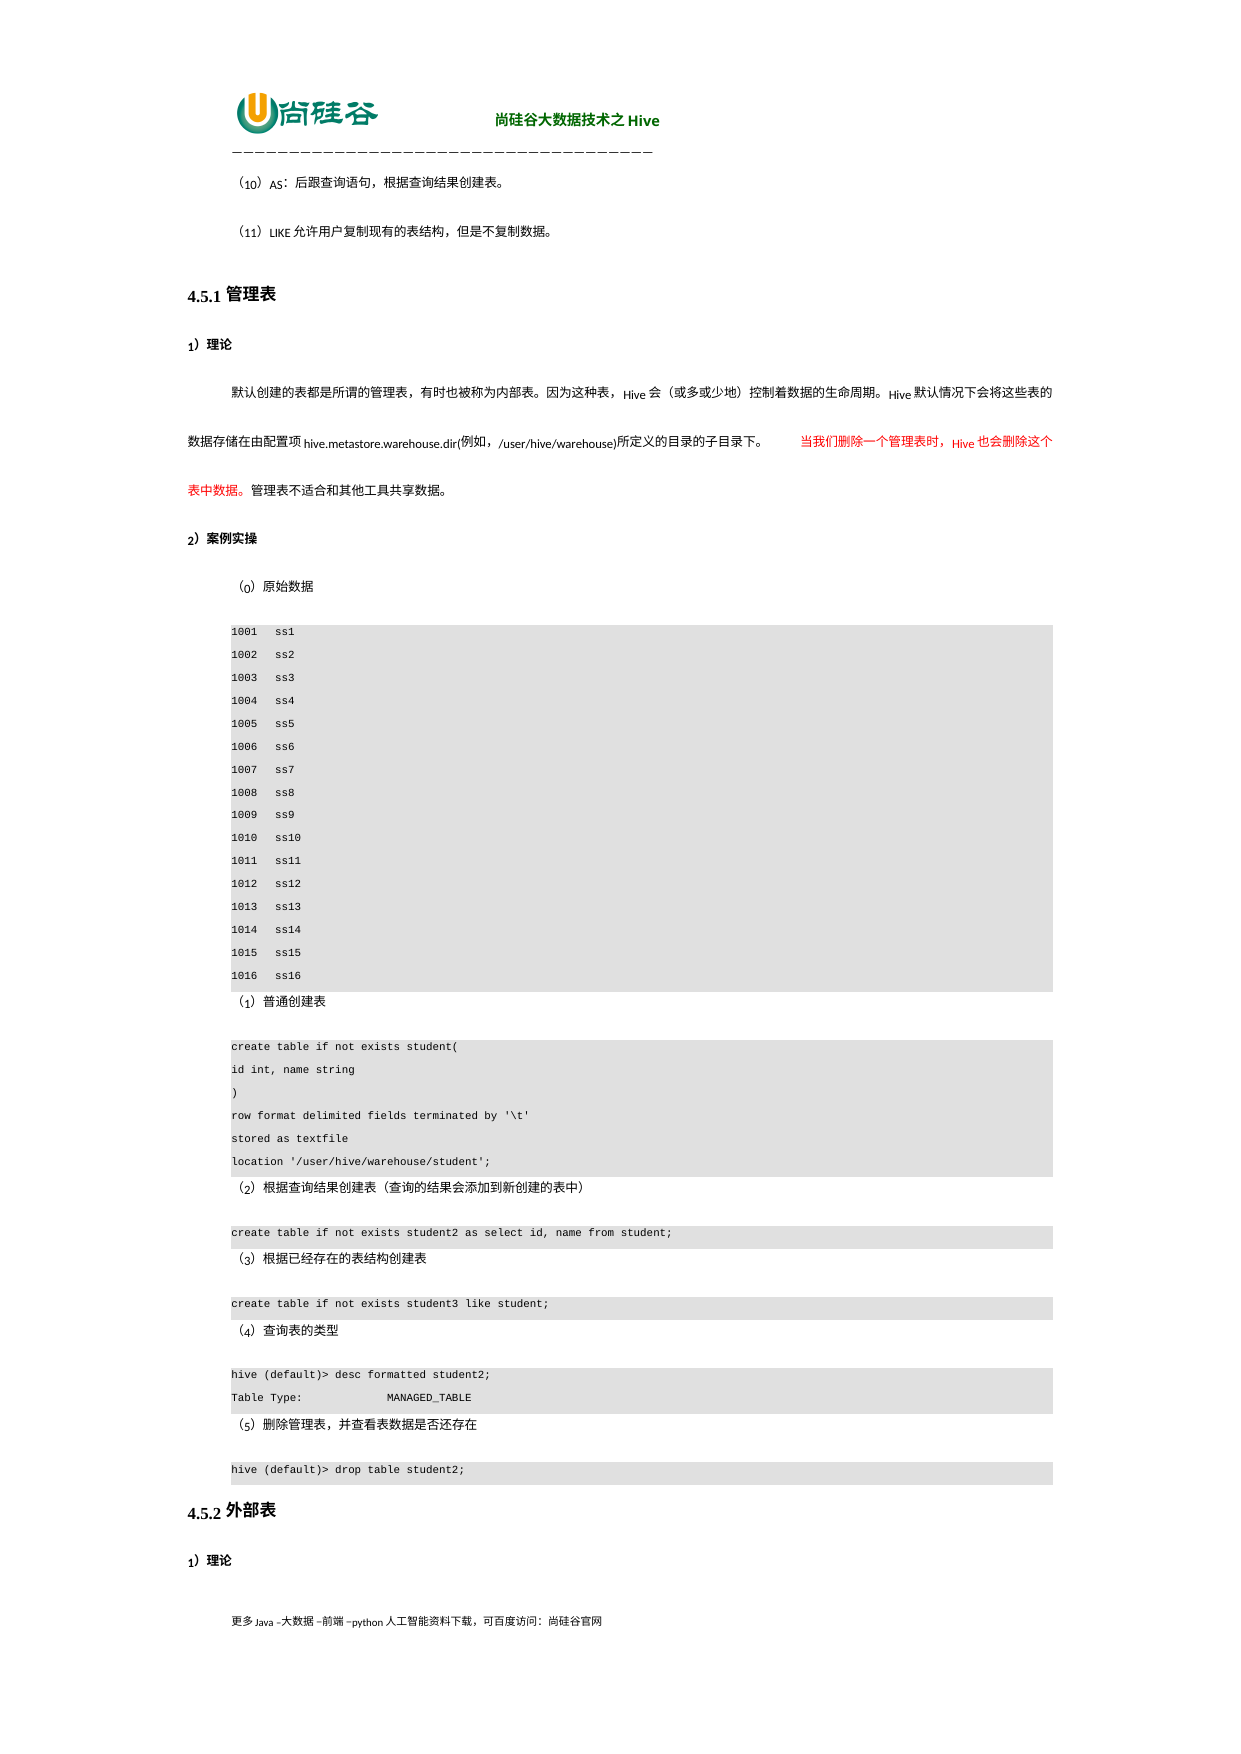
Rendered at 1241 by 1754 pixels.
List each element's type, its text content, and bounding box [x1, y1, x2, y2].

text （2）根据查询结果创建表（查询的结果会添加到新创建的表中） [187, 1177, 1053, 1210]
text （10）AS：后跟查询语句，根据查询结果创建表。 [187, 172, 1053, 205]
subtitle 4.5.1 管理表 [187, 269, 1053, 334]
text （1）普通创建表 [187, 992, 1053, 1024]
text id int, name string [231, 1063, 1053, 1086]
text 1002 ss2 [231, 648, 1053, 671]
text （11）LIKE允许用户复制现有的表结构，但是不复制数据。 [187, 221, 1053, 253]
text 1003 ss3 [231, 671, 1053, 694]
text （5）删除管理表，并查看表数据是否还存在 [187, 1414, 1053, 1447]
text create table if not exists student( [231, 1040, 1053, 1063]
text 2）案例实操 [187, 528, 1053, 561]
text 1009 ss9 [231, 808, 1053, 831]
text 1012 ss12 [231, 877, 1053, 900]
text 1011 ss11 [231, 854, 1053, 877]
text （4）查询表的类型 [187, 1320, 1053, 1352]
text create table if not exists student2 as select id, name from student; [231, 1226, 1053, 1249]
text 1015 ss15 [231, 946, 1053, 969]
text 1016 ss16 [231, 969, 1053, 992]
text hive (default)> desc formatted student2; [231, 1368, 1053, 1391]
text 默认创建的表都是所谓的管理表，有时也被称为内部表。因为这种表，Hive会（或多或少地）控制着数据的生命周期。Hive默认情况下会将这些表的数据存储在由配置项hive.metastore.warehouse.dir(例如，/user/hive/warehouse)所定义的目录的子目录下。 当我们删除一个管理表时，Hive也会删除这个表中数据。管理表不适合和其他工具共享数据。 [187, 382, 1053, 512]
text location '/user/hive/warehouse/student'; [231, 1154, 1053, 1177]
text 1006 ss6 [231, 739, 1053, 762]
text hive (default)> drop table student2; [231, 1462, 1053, 1485]
text 1）理论 [187, 334, 1053, 367]
text 1005 ss5 [231, 717, 1053, 739]
text stored as textfile [231, 1132, 1053, 1154]
text Table Type: MANAGED_TABLE [231, 1391, 1053, 1414]
text 1007 ss7 [231, 762, 1053, 785]
text 1013 ss13 [231, 900, 1053, 923]
text create table if not exists student3 like student; [231, 1297, 1053, 1320]
text 1001 ss1 [231, 625, 1053, 648]
picture [231, 88, 382, 138]
text 1008 ss8 [231, 785, 1053, 808]
text 1004 ss4 [231, 694, 1053, 717]
text 1）理论 [187, 1550, 1053, 1583]
text row format delimited fields terminated by '\t' [231, 1109, 1053, 1132]
text ) [231, 1086, 1053, 1109]
text （3）根据已经存在的表结构创建表 [187, 1249, 1053, 1281]
text 1014 ss14 [231, 923, 1053, 946]
text 1010 ss10 [231, 831, 1053, 854]
subtitle 4.5.2 外部表 [187, 1485, 1053, 1550]
text （0）原始数据 [187, 577, 1053, 609]
